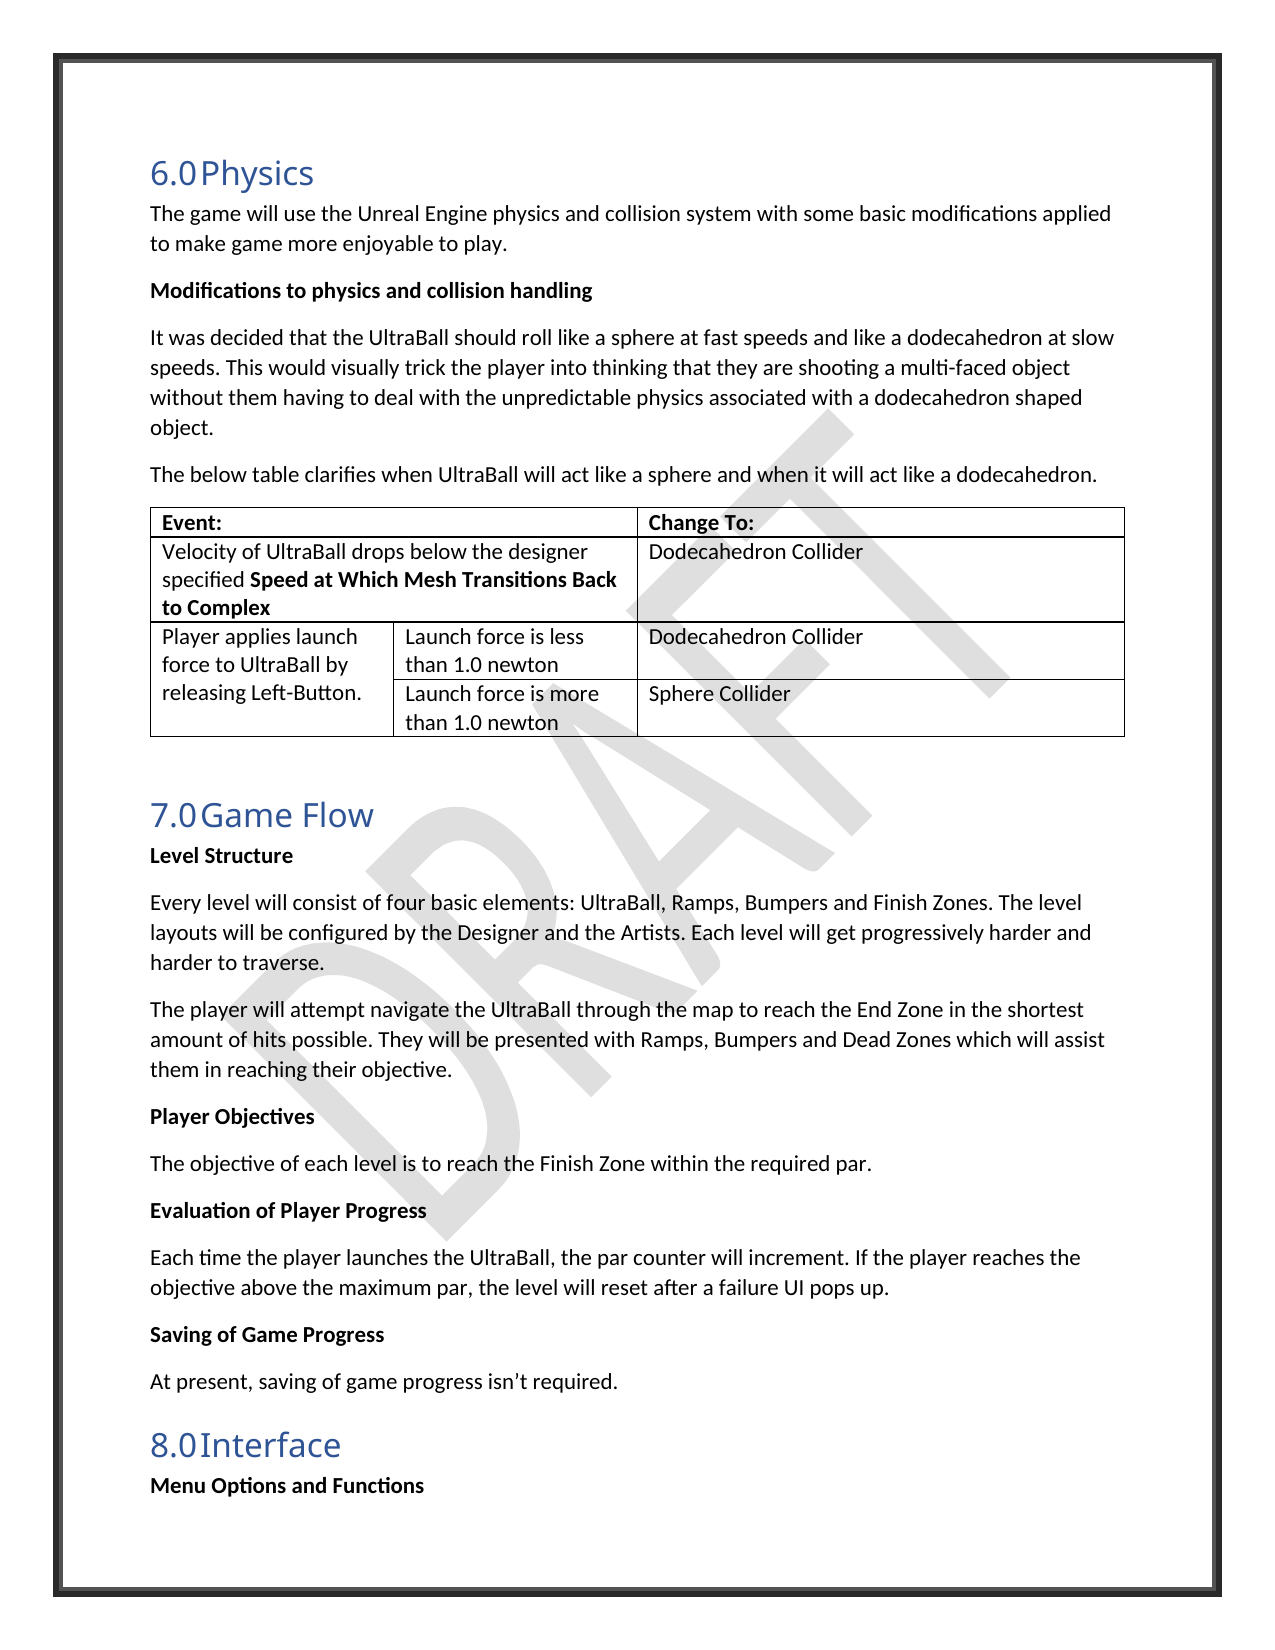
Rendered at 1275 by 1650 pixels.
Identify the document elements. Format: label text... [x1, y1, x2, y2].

text It was decided that the UltraBall should roll like a sphere at fast speeds and like a dodecahedron at slow speeds. This would visually trick the player into thinking that they are shooting a multi-faced object without them having to deal with the unpredictable physics associated with a dodecahedron shaped object. [150, 323, 1125, 442]
text The objective of each level is to reach the Finish Zone within the required par. [150, 1149, 1125, 1177]
table_cell Player applies launch force to UltraBall by releasing Left-Button. [151, 623, 393, 736]
text Every level will consist of four basic elements: UltraBall, Ramps, Bumpers and Finish Zones. The level layouts will be configured by the Designer and the Artists. Each level will get progressively harder and harder to traverse. [150, 888, 1125, 976]
text Menu Options and Functions [150, 1471, 1125, 1499]
text Level Structure [150, 841, 1125, 869]
table_cell Launch force is more than 1.0 newton [394, 680, 637, 736]
text Modifications to physics and collision handling [150, 276, 1125, 304]
table_cell Dodecahedron Collider [638, 623, 1124, 678]
table_header Change To: [638, 508, 1124, 536]
text Saving of Game Progress [150, 1320, 1125, 1348]
subtitle Physics [150, 150, 1125, 195]
text Player Objectives [150, 1102, 1125, 1130]
text The below table clarifies when UltraBall will act like a sphere and when it will act like a dodecahedron. [150, 460, 1125, 488]
text The player will attempt navigate the UltraBall through the map to reach the End Zone in the shortest amount of hits possible. They will be presented with Ramps, Bumpers and Dead Zones which will assist them in reaching their objective. [150, 995, 1125, 1083]
text The game will use the Unreal Engine physics and collision system with some basic modifications applied to make game more enjoyable to play. [150, 199, 1125, 257]
table_cell Sphere Collider [638, 680, 1124, 736]
table_cell Dodecahedron Collider [638, 538, 1124, 621]
table_cell Velocity of UltraBall drops below the designer specified Speed at Which Mesh Transitions Back to Complex [151, 538, 637, 621]
subtitle Game Flow [150, 792, 1125, 837]
text At present, saving of game progress isn’t required. [150, 1367, 1125, 1395]
text Each time the player launches the UltraBall, the par counter will increment. If the player reaches the objective above the maximum par, the level will reset after a failure UI pops up. [150, 1243, 1125, 1301]
table_header Event: [151, 508, 637, 536]
text Evaluation of Player Progress [150, 1196, 1125, 1224]
table_cell Launch force is less than 1.0 newton [394, 623, 637, 678]
subtitle Interface [150, 1422, 1125, 1467]
